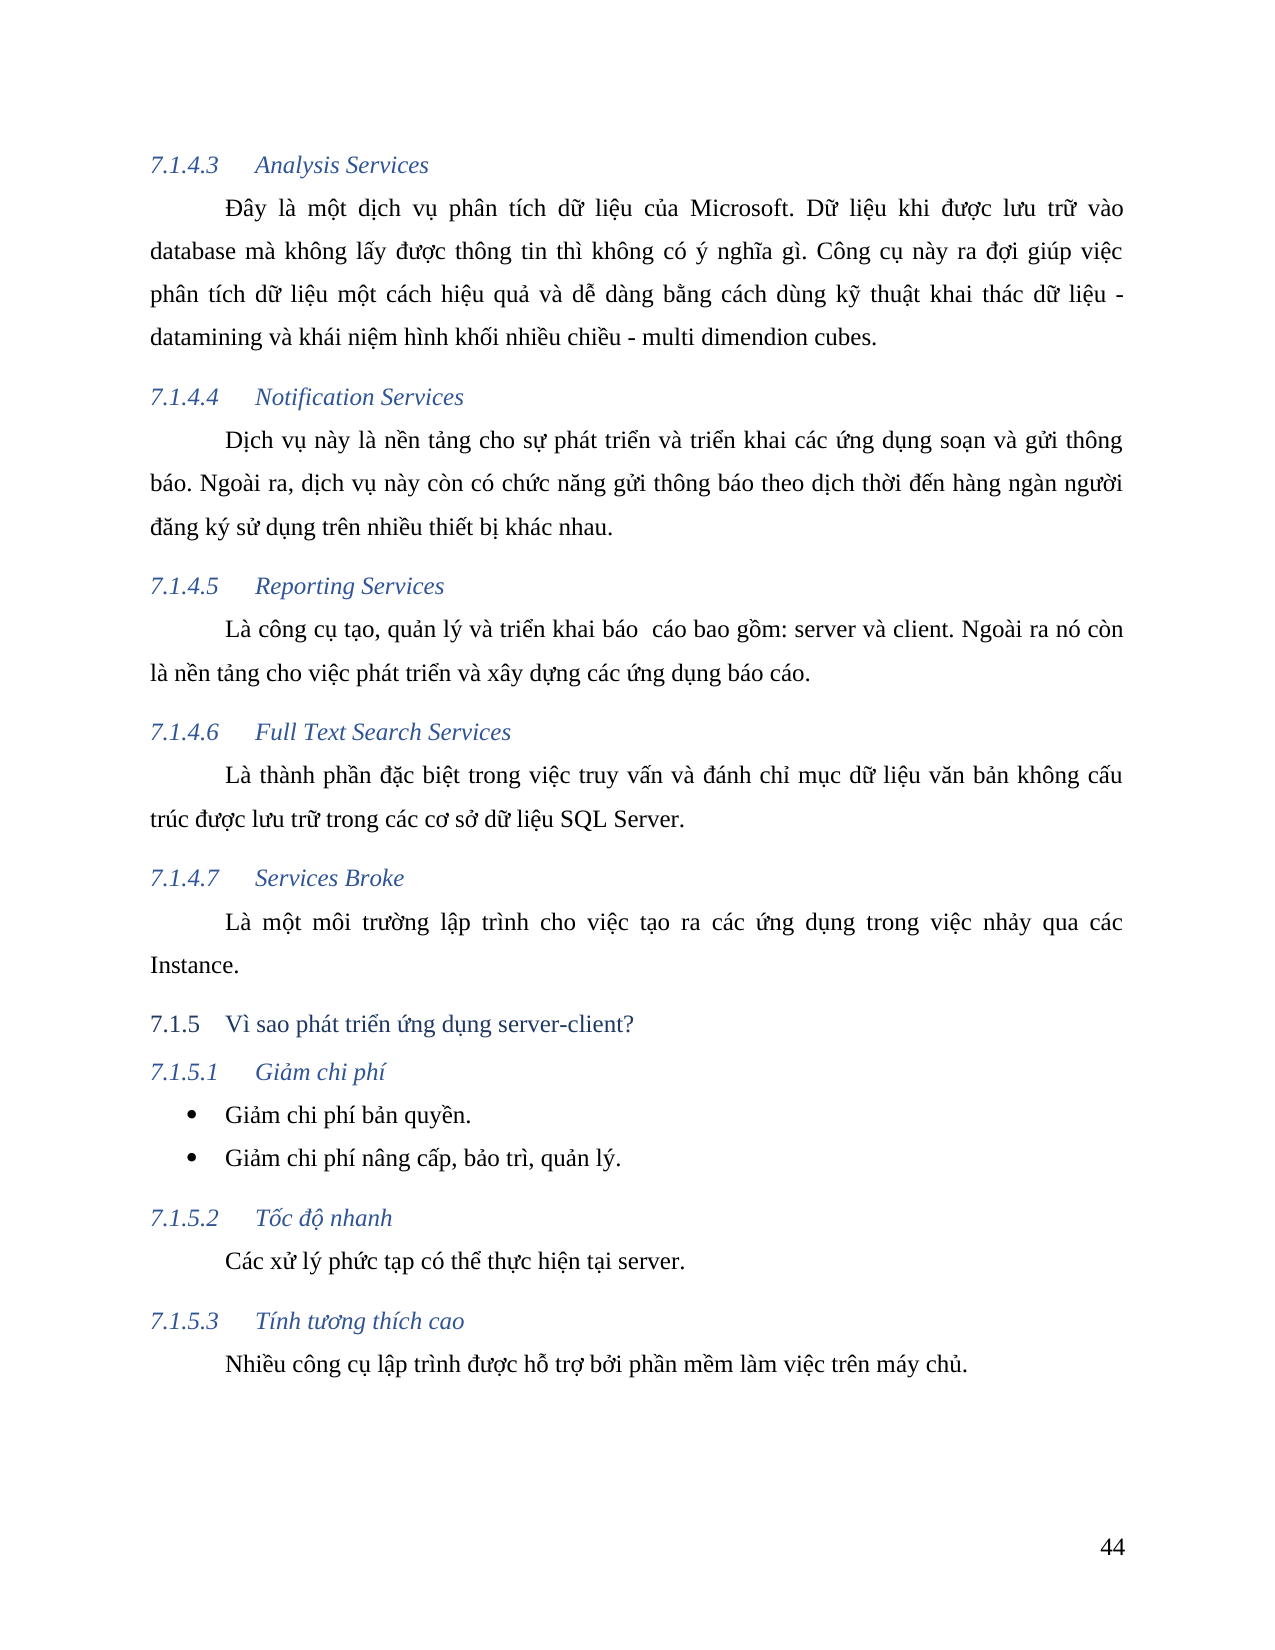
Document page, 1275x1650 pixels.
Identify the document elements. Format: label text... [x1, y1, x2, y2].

list Giảm chi phí nâng cấp, bảo trì, quản lý. [187, 1143, 1125, 1172]
text Đây là một dịch vụ phân tích dữ liệu của Microsoft. Dữ liệu khi được lưu trữ vào database mà không lấy được thông tin thì không có ý nghĩa gì. Công cụ này ra đợi giúp việc phân tích dữ liệu một cách hiệu quả và dễ dàng bằng cách dùng kỹ thuật khai thác dữ liệu - datamining và khái niệm hình khối nhiều chiều - multi dimendion cubes. [150, 193, 1125, 351]
text Là thành phần đặc biệt trong việc truy vấn và đánh chỉ mục dữ liệu văn bản không cấu trúc được lưu trữ trong các cơ sở dữ liệu SQL Server. [150, 761, 1125, 832]
subtitle Notification Services [150, 382, 1125, 411]
subtitle Analysis Services [150, 150, 1125, 179]
subtitle Services Broke [150, 863, 1125, 892]
list Giảm chi phí bản quyền. [187, 1100, 1125, 1129]
text Là công cụ tạo, quản lý và triển khai báo cáo bao gồm: server và client. Ngoài ra nó còn là nền tảng cho việc phát triển và xây dựng các ứng dụng báo cáo. [150, 614, 1125, 686]
subtitle Vì sao phát triển ứng dụng server-client? [150, 1009, 1125, 1038]
text Nhiều công cụ lập trình được hỗ trợ bởi phần mềm làm việc trên máy chủ. [150, 1349, 1125, 1378]
subtitle Full Text Search Services [150, 717, 1125, 746]
text Các xử lý phức tạp có thể thực hiện tại server. [150, 1246, 1125, 1275]
subtitle Reporting Services [150, 571, 1125, 600]
subtitle Giảm chi phí [150, 1057, 1125, 1086]
text Dịch vụ này là nền tảng cho sự phát triển và triển khai các ứng dụng soạn và gửi thông báo. Ngoài ra, dịch vụ này còn có chức năng gửi thông báo theo dịch thời đến hàng ngàn người đăng ký sử dụng trên nhiều thiết bị khác nhau. [150, 425, 1125, 540]
text Là một môi trường lập trình cho việc tạo ra các ứng dụng trong việc nhảy qua các Instance. [150, 907, 1125, 978]
subtitle Tốc độ nhanh [150, 1203, 1125, 1232]
subtitle Tính tương thích cao [150, 1306, 1125, 1334]
